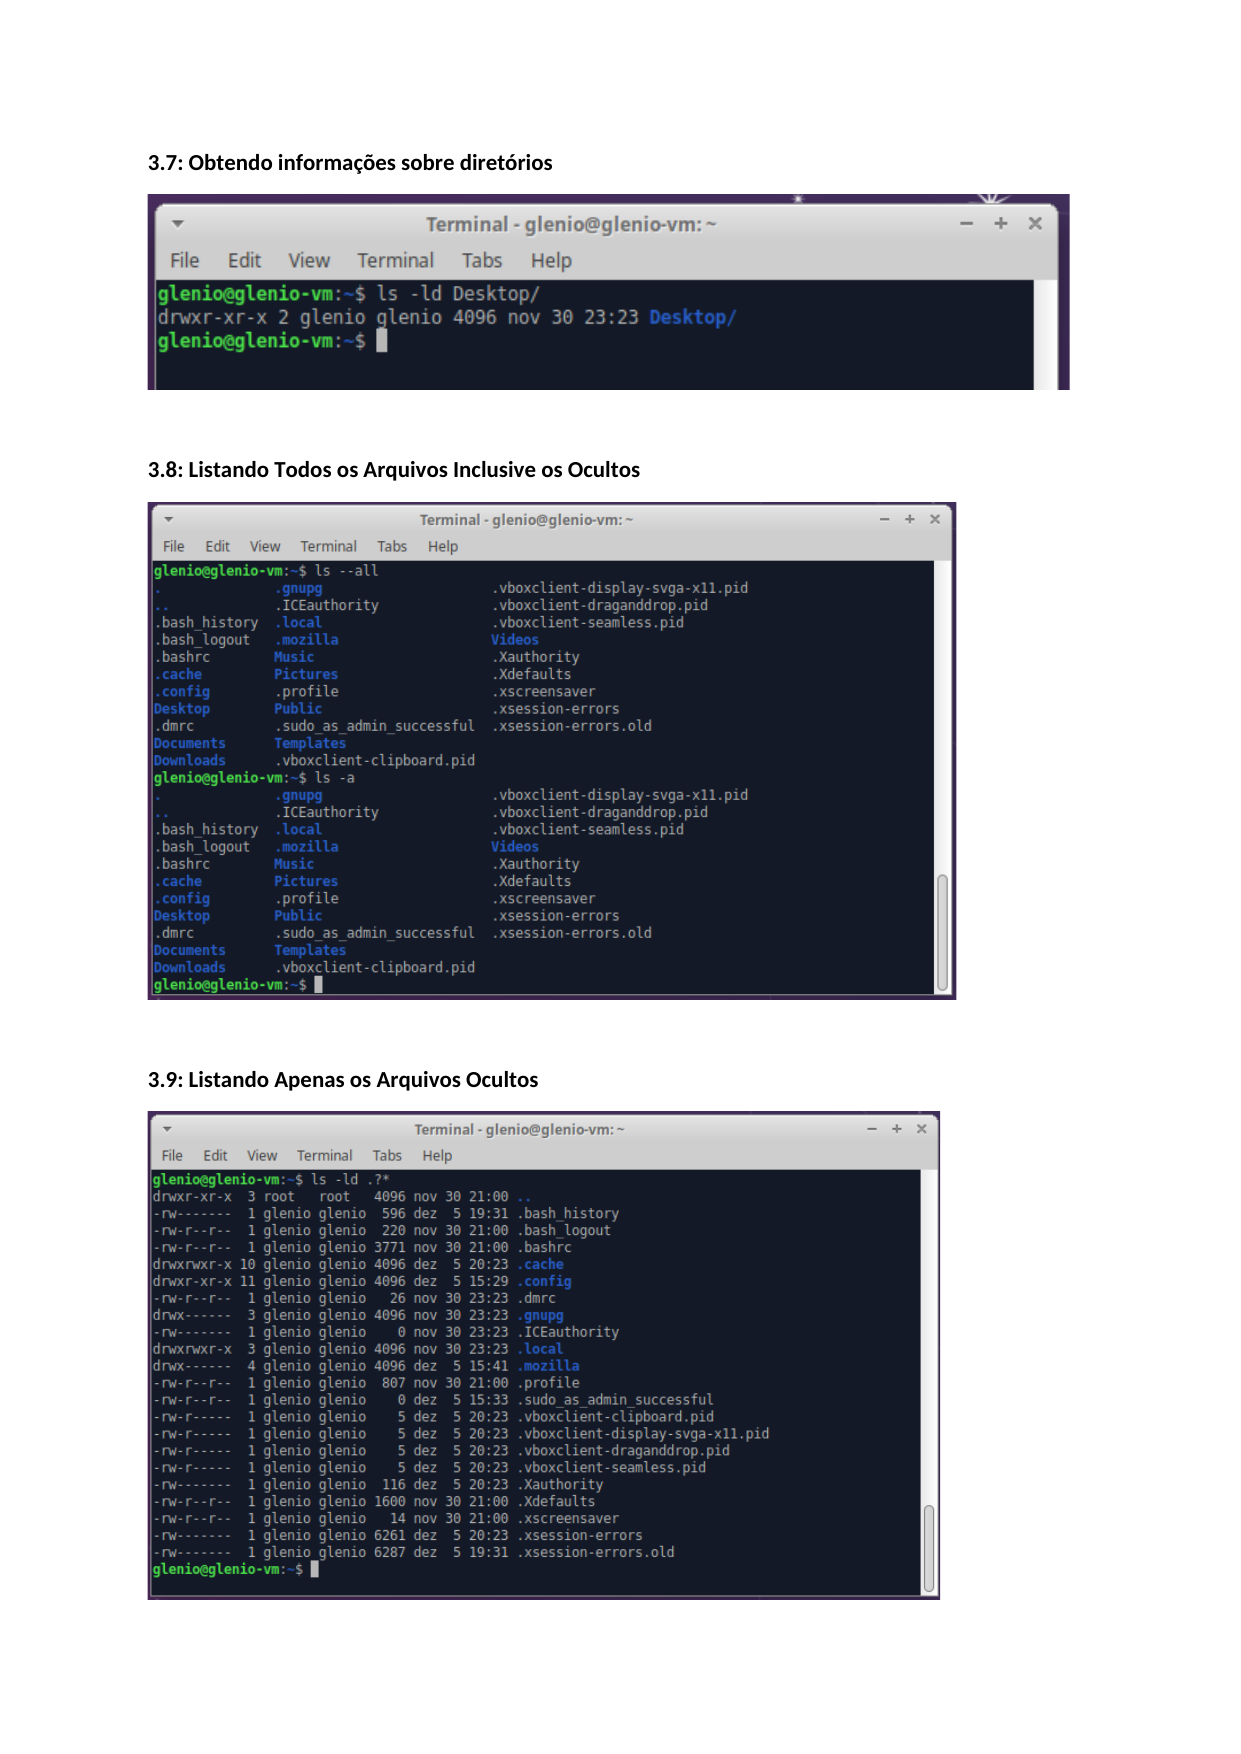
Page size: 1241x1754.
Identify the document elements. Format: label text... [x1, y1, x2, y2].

text 3.8: Listando Todos os Arquivos Inclusive os Ocultos [148, 455, 1093, 483]
picture [147, 502, 957, 1000]
picture [147, 1111, 941, 1600]
picture [147, 194, 1070, 390]
text 3.9: Listando Apenas os Arquivos Ocultos [148, 1065, 1093, 1093]
text 3.7: Obtendo informações sobre diretórios [148, 148, 1093, 176]
